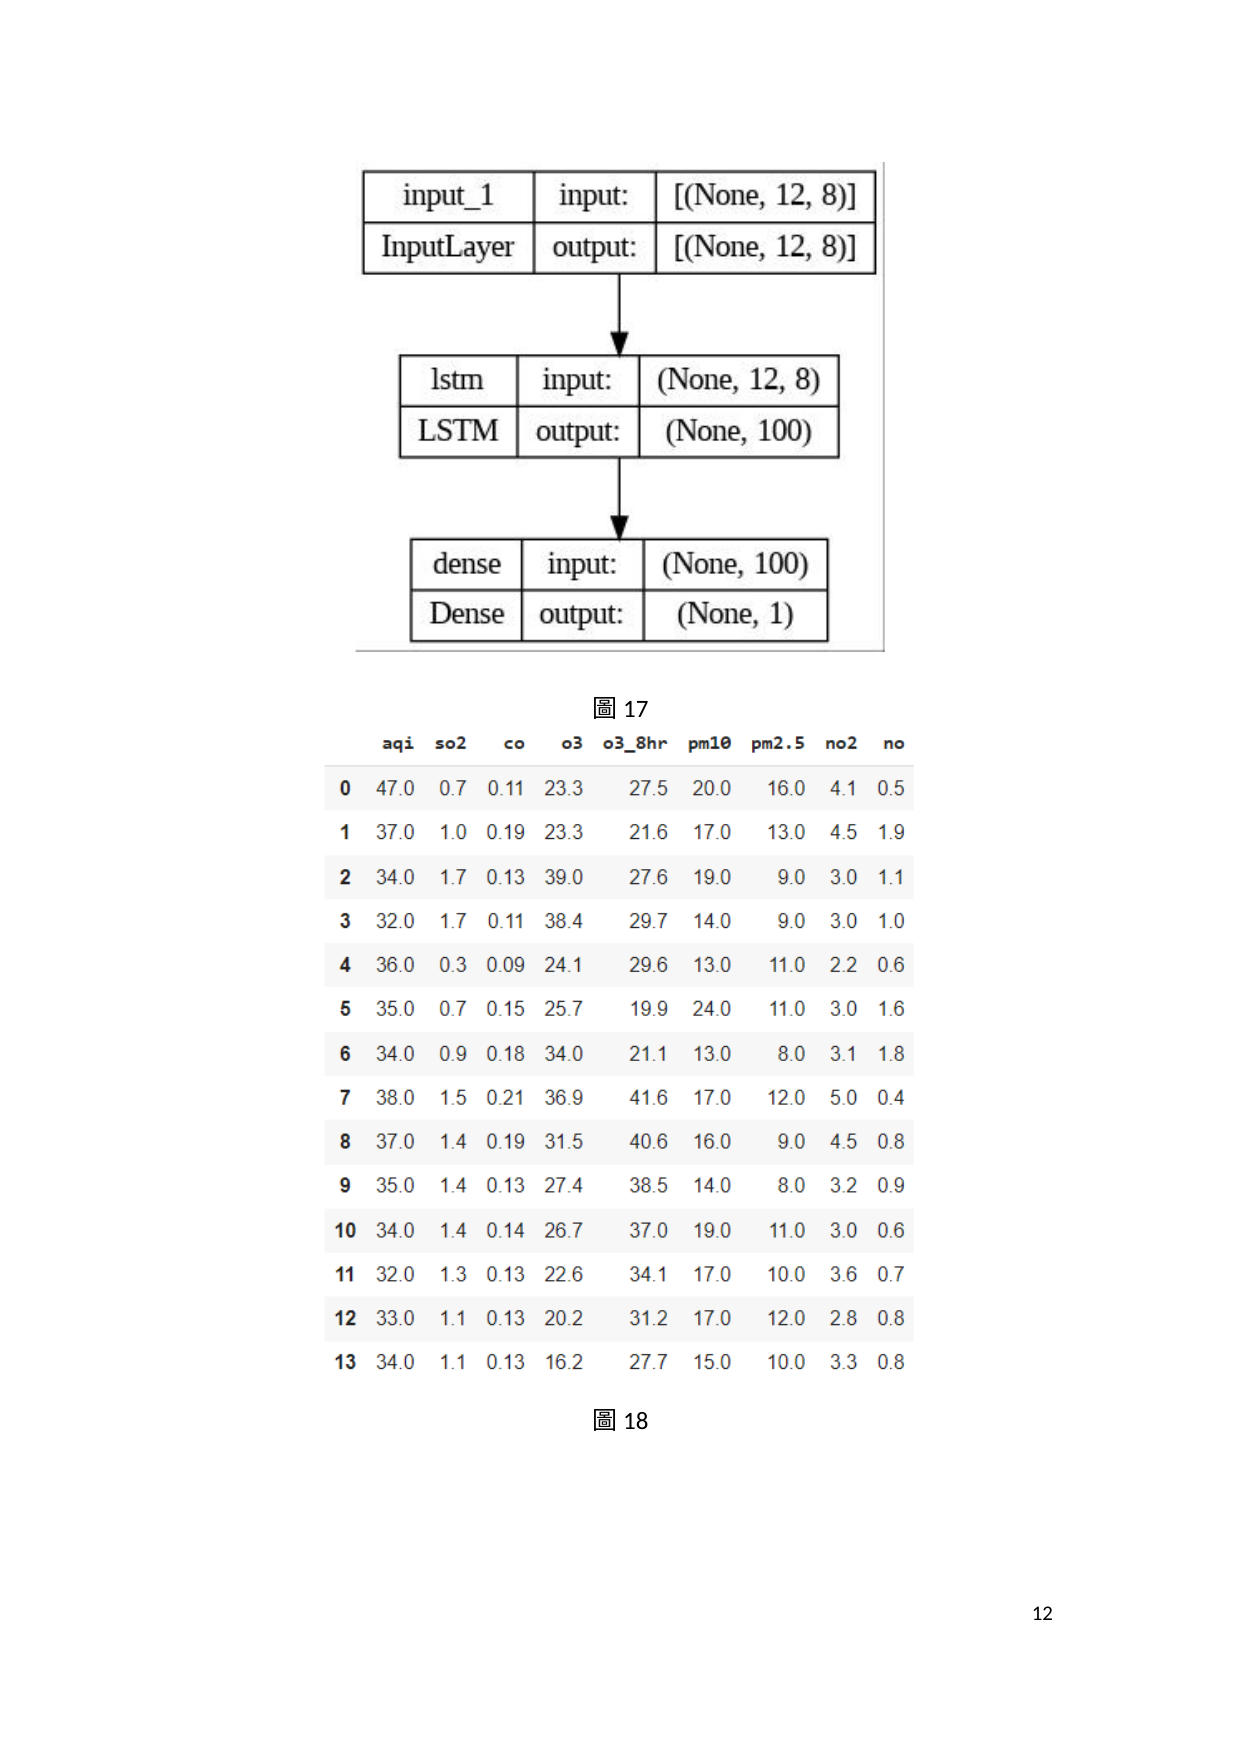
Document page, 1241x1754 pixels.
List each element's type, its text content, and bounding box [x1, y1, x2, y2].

text 圖 18 [187, 1400, 1053, 1437]
text 圖 17 [187, 687, 1053, 725]
picture [317, 725, 924, 1393]
picture [355, 162, 885, 652]
